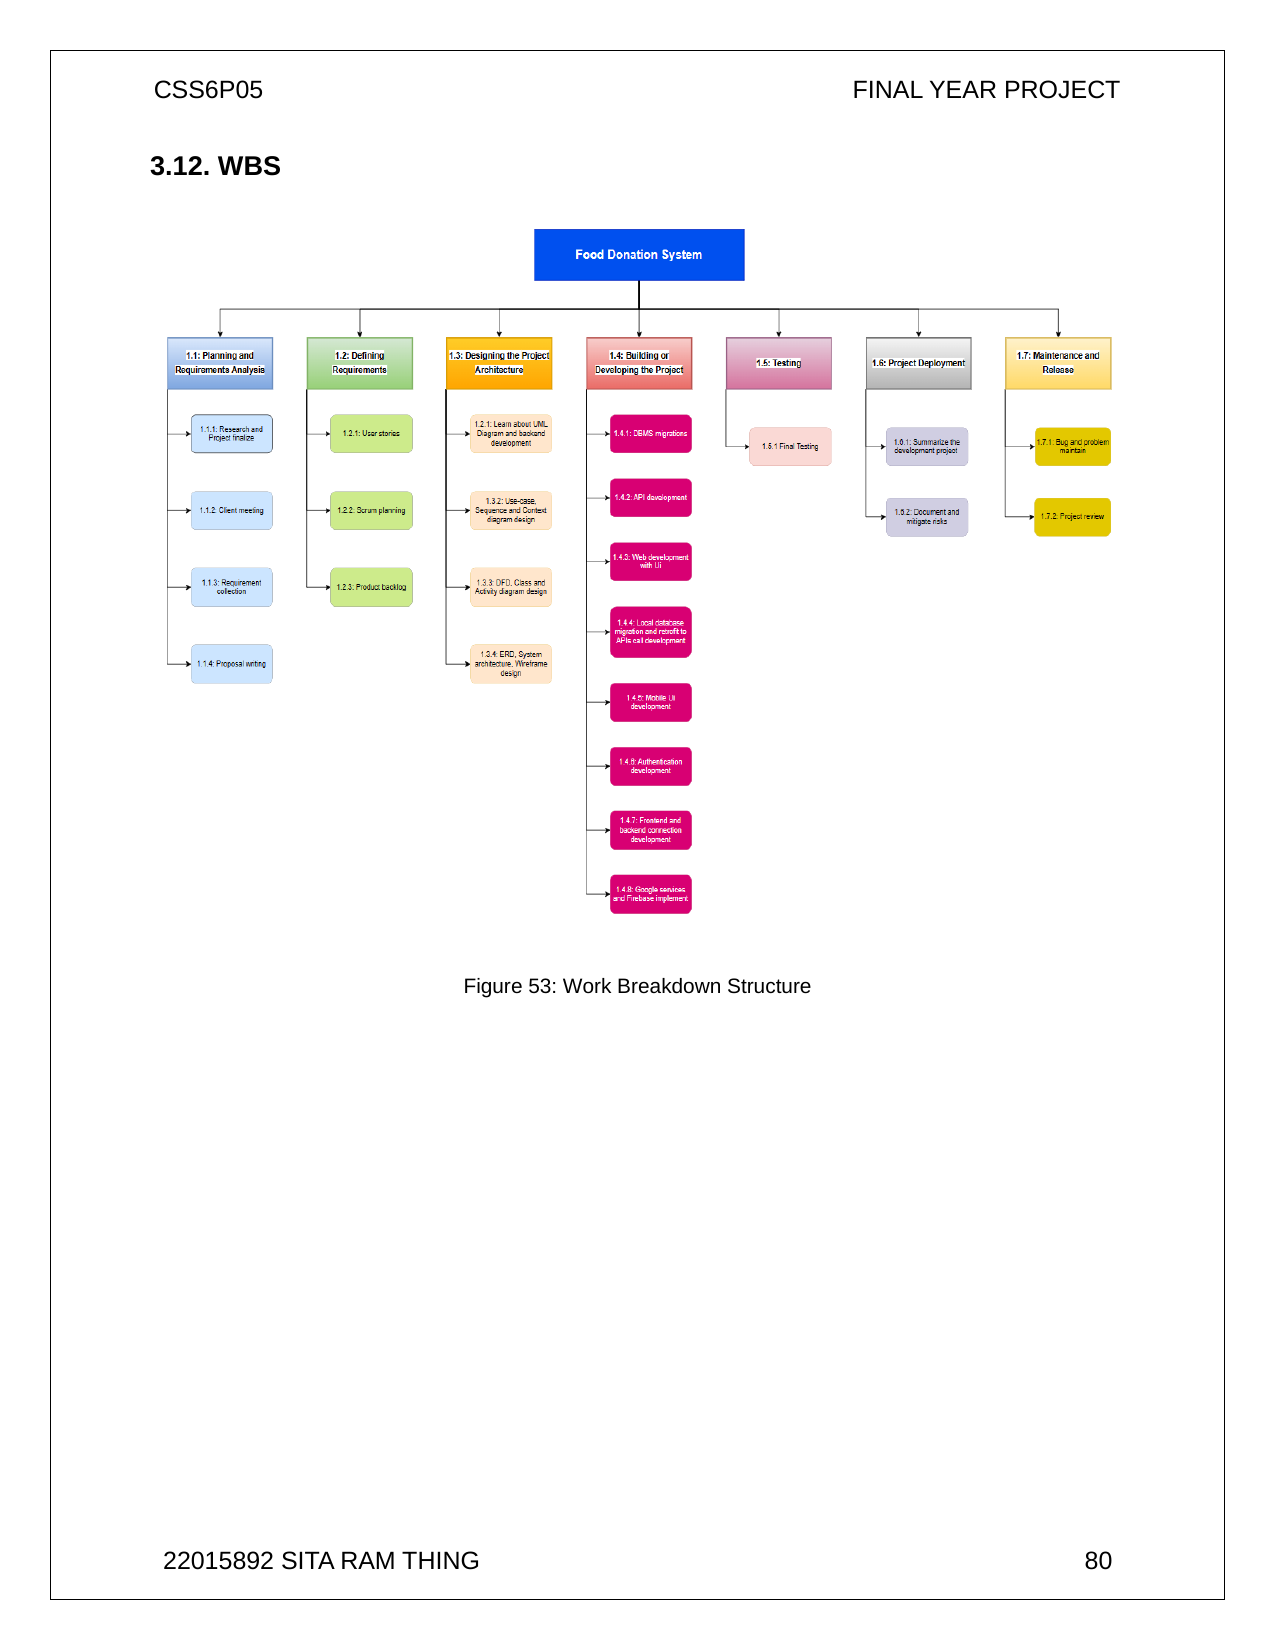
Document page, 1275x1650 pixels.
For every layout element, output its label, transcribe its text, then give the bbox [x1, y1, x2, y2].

text Figure 53: Work Breakdown Structure [150, 974, 1125, 998]
picture [150, 203, 1125, 944]
subtitle 3.12. WBS [150, 150, 1125, 181]
